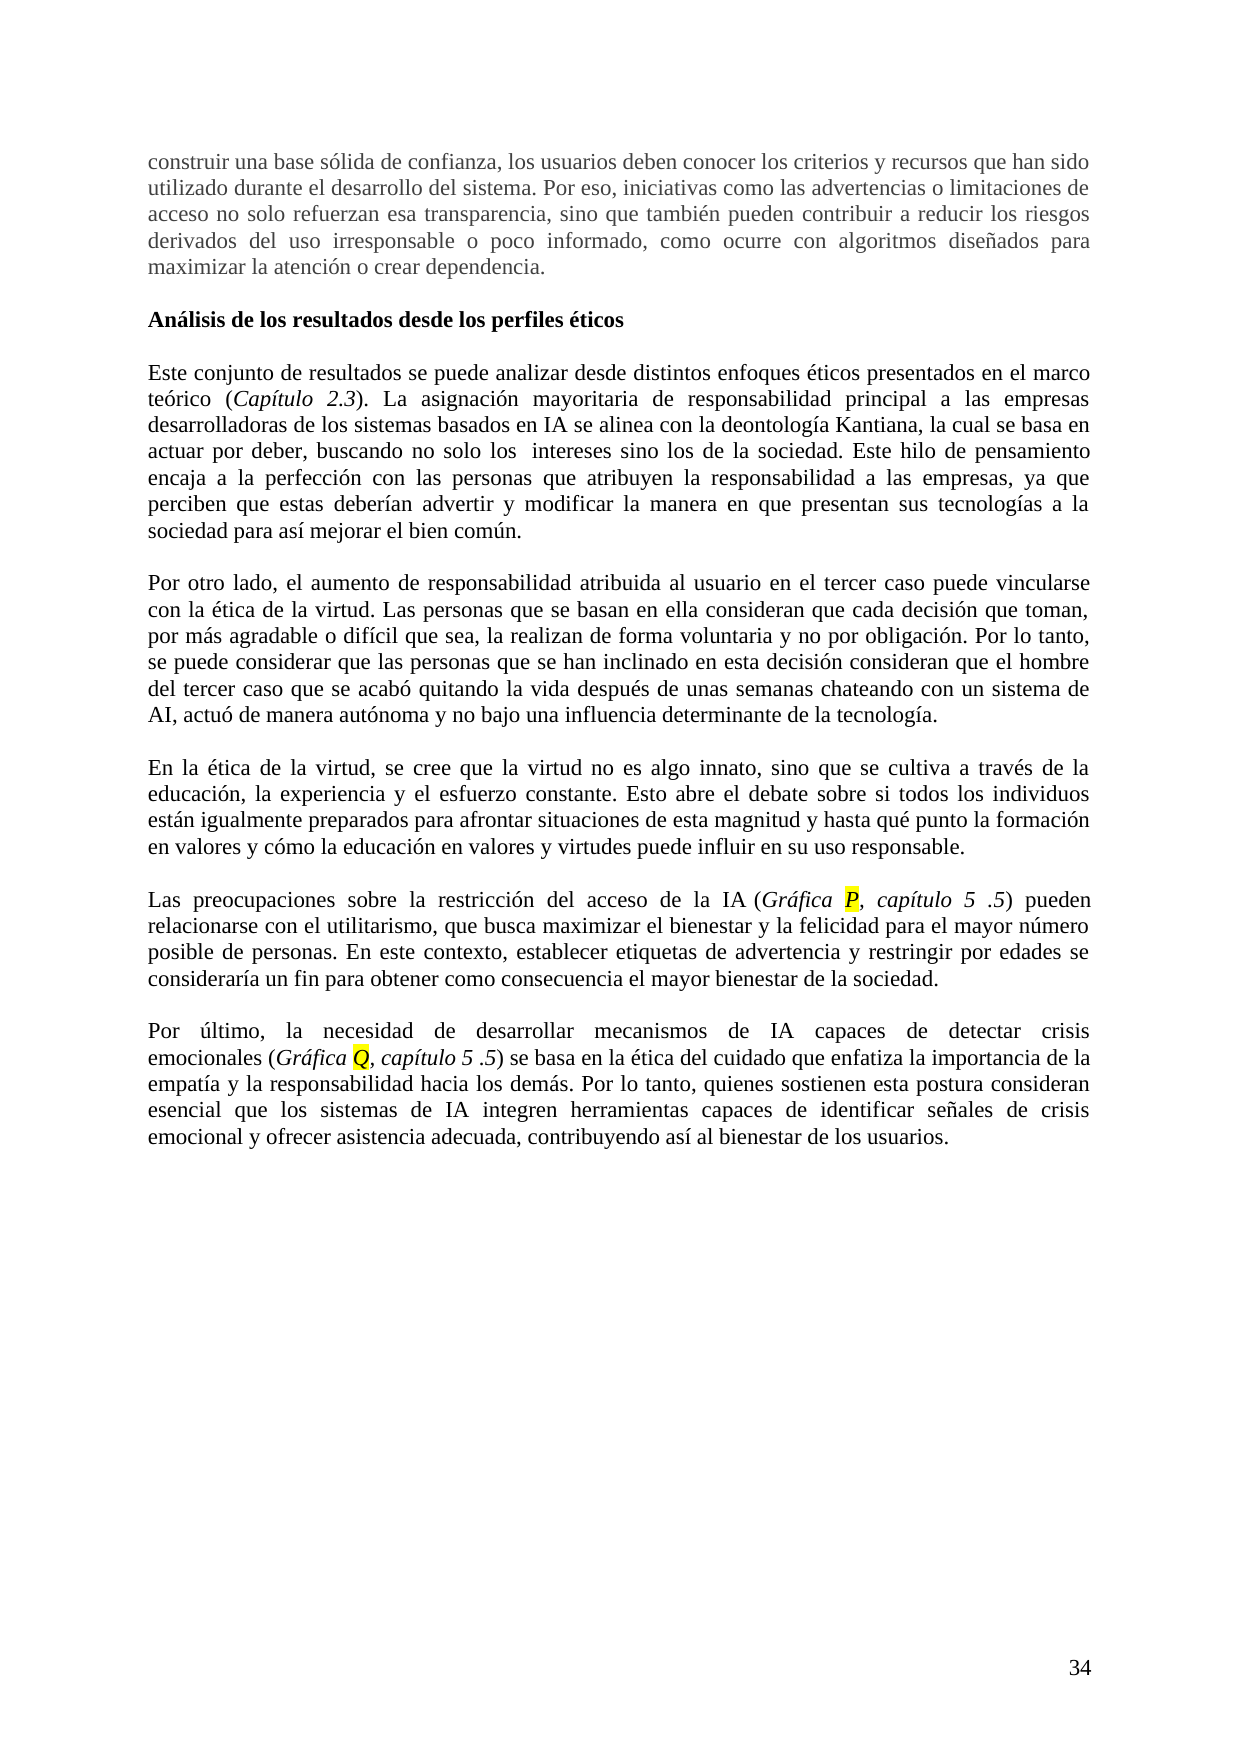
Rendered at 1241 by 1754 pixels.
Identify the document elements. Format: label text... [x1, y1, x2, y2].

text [148, 148, 1091, 279]
subtitle Análisis de los resultados desde los perfiles éticos [148, 306, 1091, 332]
text Las preocupaciones sobre la restricción del acceso de la IA (Gráfica P, capítulo 5 .5) pueden relacionarse con el utilitarismo, que busca maximizar el bienestar y la felicidad para el mayor número posible de personas. En este contexto, establecer etiquetas de advertencia y restringir por edades se consideraría un fin para obtener como consecuencia el mayor bienestar de la sociedad. [148, 886, 1091, 991]
text Por último, la necesidad de desarrollar mecanismos de IA capaces de detectar crisis emocionales (Gráfica Q, capítulo 5 .5) se basa en la ética del cuidado que enfatiza la importancia de la empatía y la responsabilidad hacia los demás. Por lo tanto, quienes sostienen esta postura consideran esencial que los sistemas de IA integren herramientas capaces de identificar señales de crisis emocional y ofrecer asistencia adecuada, contribuyendo así al bienestar de los usuarios. [148, 1017, 1091, 1149]
text Este conjunto de resultados se puede analizar desde distintos enfoques éticos presentados en el marco teórico (Capítulo 2.3). La asignación mayoritaria de responsabilidad principal a las empresas desarrolladoras de los sistemas basados en IA se alinea con la deontología Kantiana, la cual se basa en actuar por deber, buscando no solo los intereses sino los de la sociedad. Este hilo de pensamiento encaja a la perfección con las personas que atribuyen la responsabilidad a las empresas, ya que perciben que estas deberían advertir y modificar la manera en que presentan sus tecnologías a la sociedad para así mejorar el bien común. [148, 358, 1091, 543]
text Por otro lado, el aumento de responsabilidad atribuida al usuario en el tercer caso puede vincularse con la ética de la virtud. Las personas que se basan en ella consideran que cada decisión que toman, por más agradable o difícil que sea, la realizan de forma voluntaria y no por obligación. Por lo tanto, se puede considerar que las personas que se han inclinado en esta decisión consideran que el hombre del tercer caso que se acabó quitando la vida después de unas semanas chateando con un sistema de AI, actuó de manera autónoma y no bajo una influencia determinante de la tecnología. [148, 569, 1091, 727]
text En la ética de la virtud, se cree que la virtud no es algo innato, sino que se cultiva a través de la educación, la experiencia y el esfuerzo constante. Esto abre el debate sobre si todos los individuos están igualmente preparados para afrontar situaciones de esta magnitud y hasta qué punto la formación en valores y cómo la educación en valores y virtudes puede influir en su uso responsable. [148, 754, 1091, 859]
